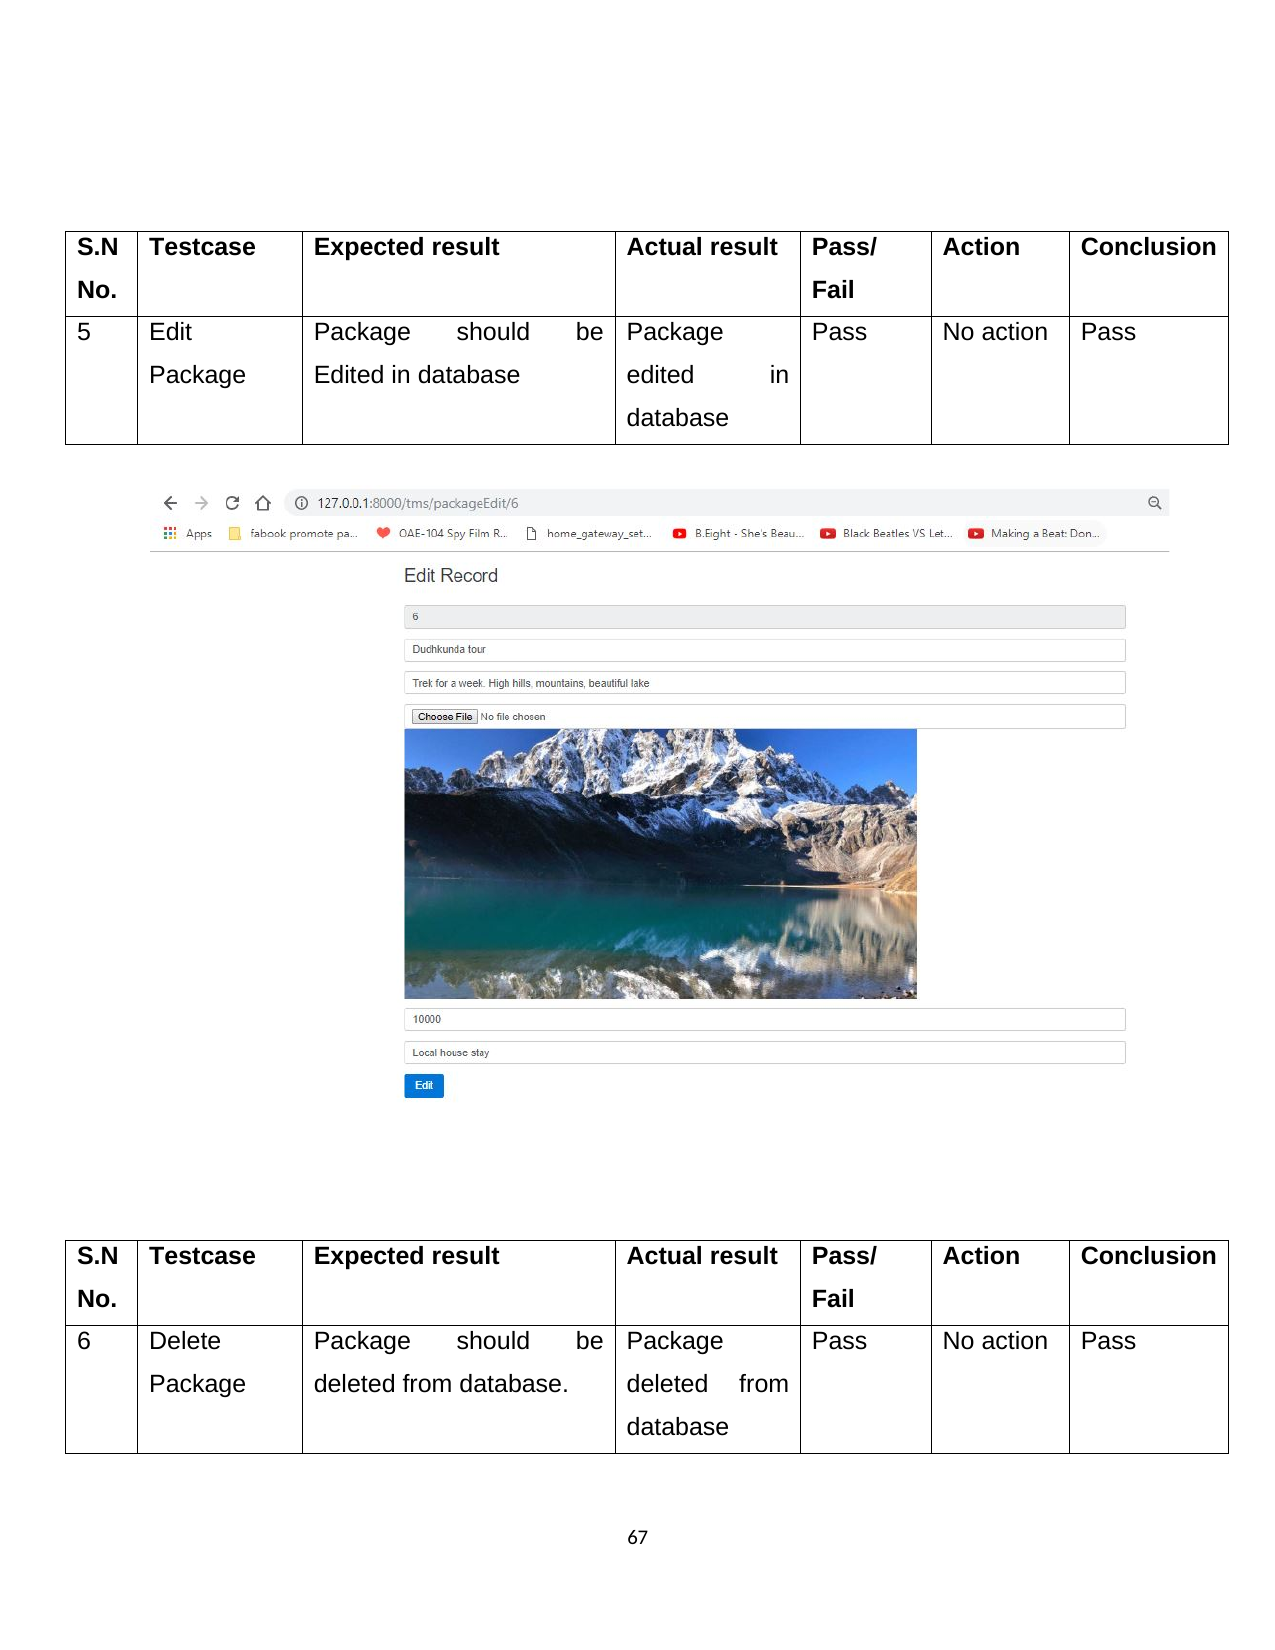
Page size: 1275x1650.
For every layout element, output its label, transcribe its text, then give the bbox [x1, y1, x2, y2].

table_header Action [932, 232, 1069, 316]
table_header Actual result [616, 1241, 800, 1325]
table_cell No action [932, 317, 1069, 444]
table_cell Package edited in database [616, 317, 800, 444]
table_cell Pass [1070, 317, 1228, 444]
table_header Action [932, 1241, 1069, 1325]
table_header S.N No. [66, 1241, 137, 1325]
table_header Actual result [616, 232, 800, 316]
table_header Pass/Fail [801, 1241, 931, 1325]
table_cell 5 [66, 317, 137, 444]
table_cell Pass [801, 1326, 931, 1453]
picture [150, 485, 1170, 1104]
table_header Pass/Fail [801, 232, 931, 316]
table_cell 6 [66, 1326, 137, 1453]
table_cell Package deleted from database [616, 1326, 800, 1453]
table_header Conclusion [1070, 232, 1228, 316]
table_header Conclusion [1070, 1241, 1228, 1325]
table_header Testcase [138, 1241, 302, 1325]
table_cell No action [932, 1326, 1069, 1453]
table_cell Pass [1070, 1326, 1228, 1453]
table_header Testcase [138, 232, 302, 316]
table_header Expected result [303, 1241, 615, 1325]
table_header Expected result [303, 232, 615, 316]
table_cell Pass [801, 317, 931, 444]
table_cell Package should be Edited in database [303, 317, 615, 444]
table_cell Delete Package [138, 1326, 302, 1453]
table_cell Edit Package [138, 317, 302, 444]
table_header S.N No. [66, 232, 137, 316]
table_cell Package should be deleted from database. [303, 1326, 615, 1453]
